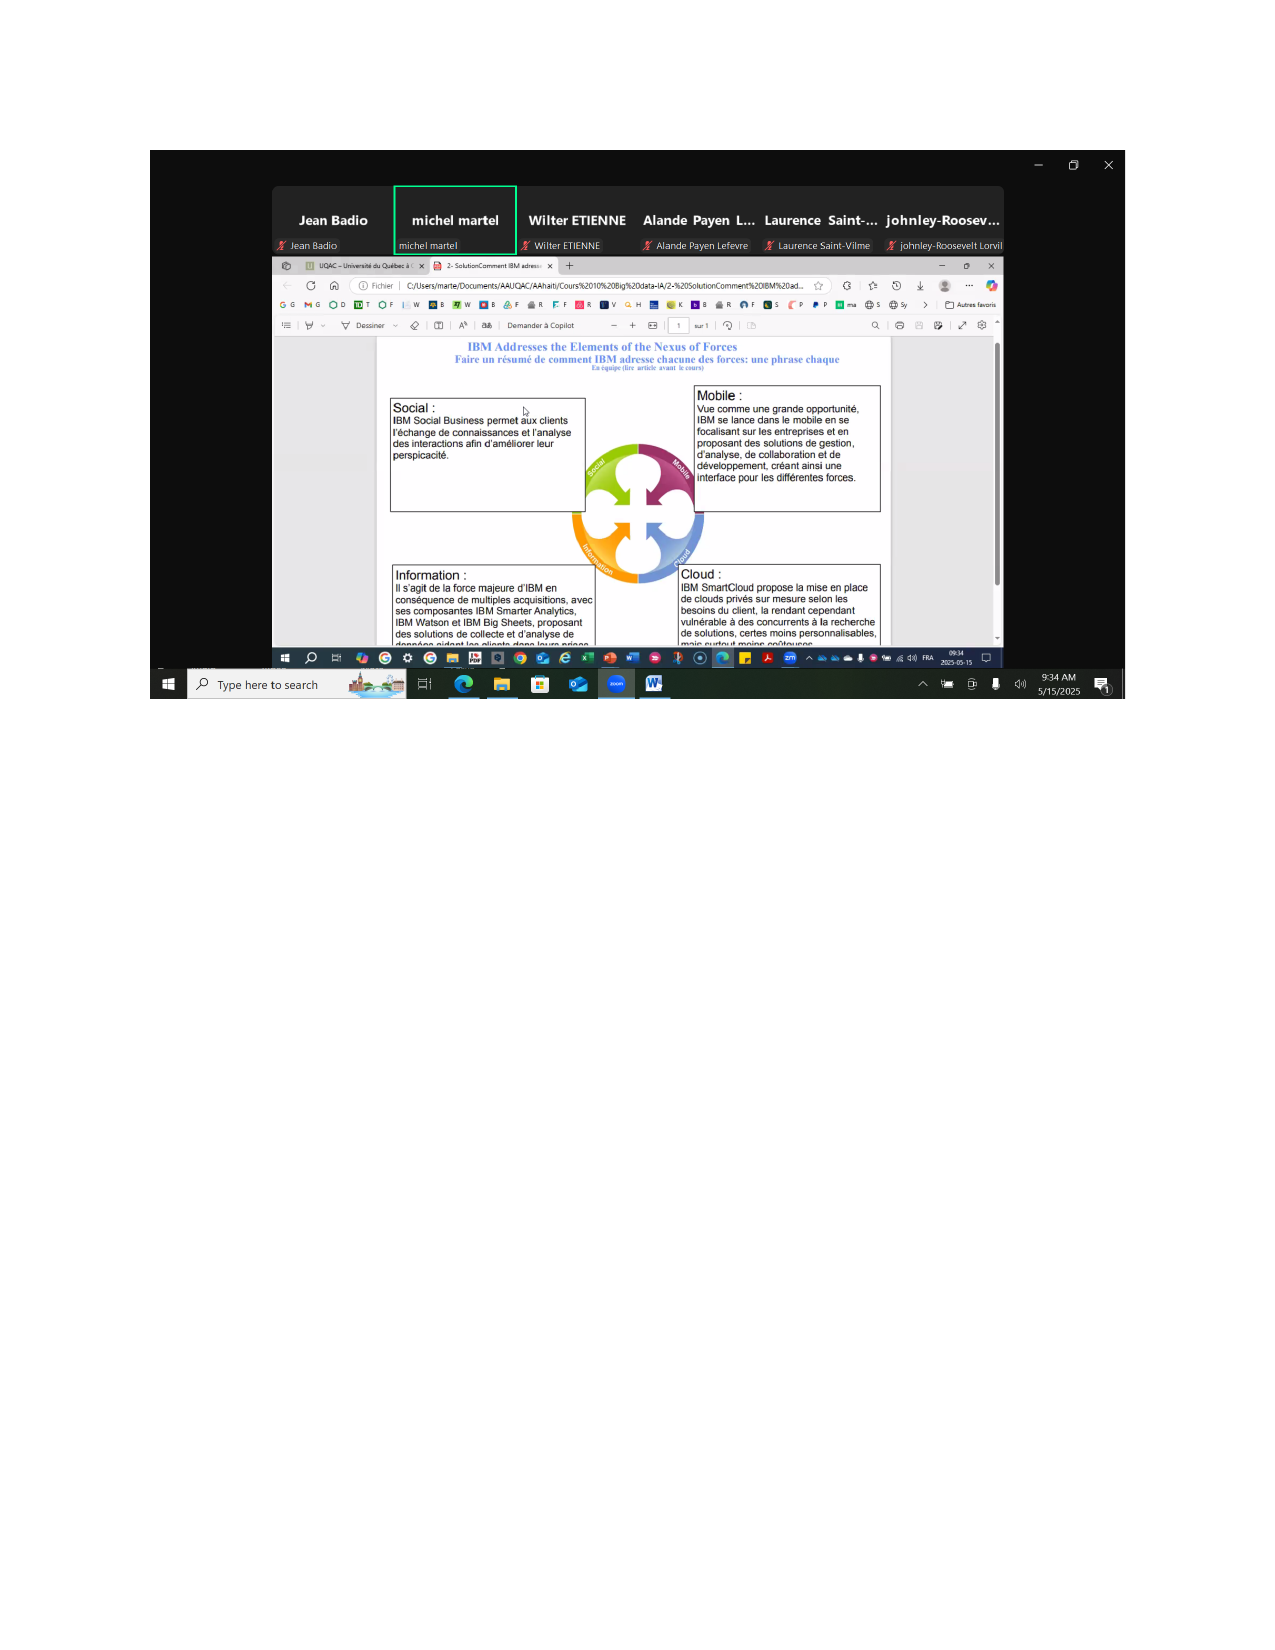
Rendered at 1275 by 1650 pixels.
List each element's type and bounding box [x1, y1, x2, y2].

picture [150, 150, 1125, 699]
